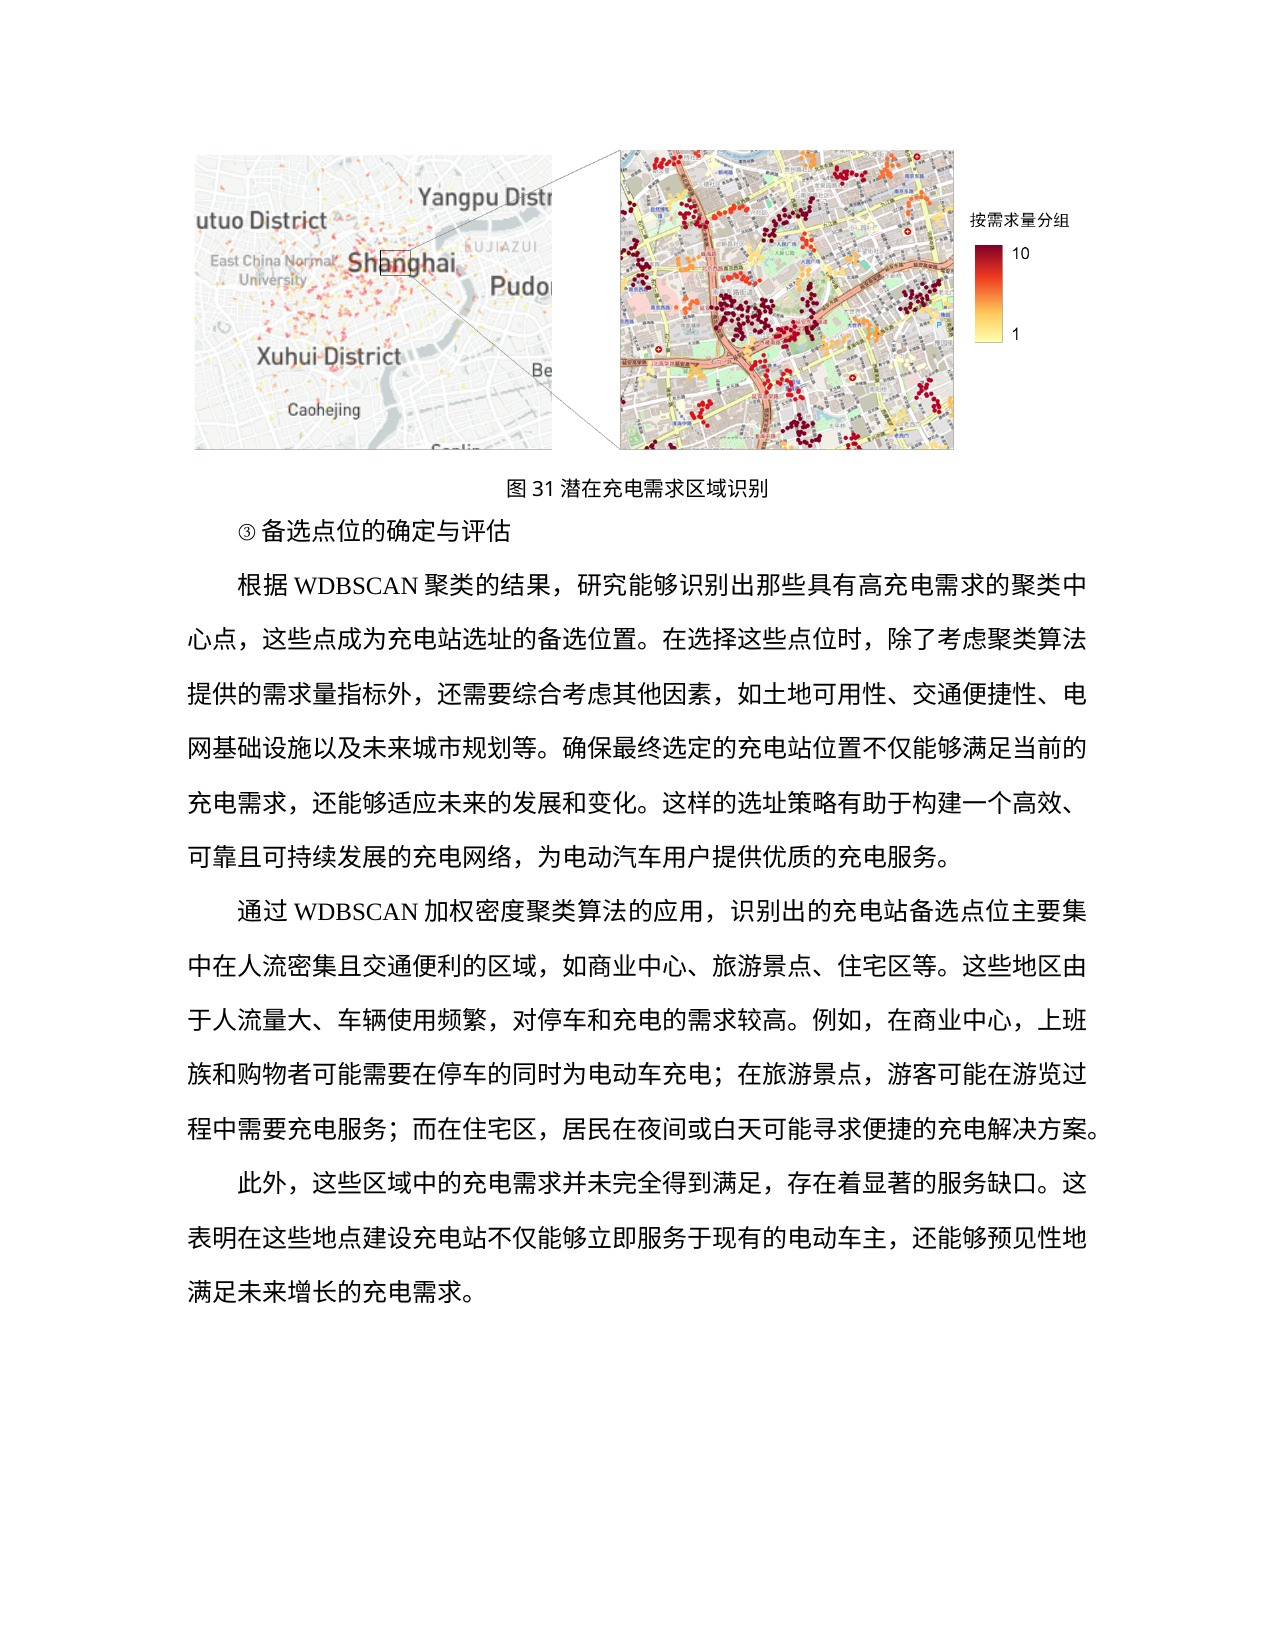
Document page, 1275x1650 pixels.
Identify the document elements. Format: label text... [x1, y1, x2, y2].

picture [194, 150, 1081, 450]
text 此外，这些区域中的充电需求并未完全得到满足，存在着显著的服务缺口。这表明在这些地点建设充电站不仅能够立即服务于现有的电动车主，还能够预见性地满足未来增长的充电需求。 [187, 1164, 1087, 1309]
text 根据WDBSCAN聚类的结果，研究能够识别出那些具有高充电需求的聚类中心点，这些点成为充电站选址的备选位置。在选择这些点位时，除了考虑聚类算法提供的需求量指标外，还需要综合考虑其他因素，如土地可用性、交通便捷性、电网基础设施以及未来城市规划等。确保最终选定的充电站位置不仅能够满足当前的充电需求，还能够适应未来的发展和变化。这样的选址策略有助于构建一个高效、可靠且可持续发展的充电网络，为电动汽车用户提供优质的充电服务。 [187, 566, 1087, 874]
text ③备选点位的确定与评估 [187, 511, 1087, 547]
text 通过WDBSCAN加权密度聚类算法的应用，识别出的充电站备选点位主要集中在人流密集且交通便利的区域，如商业中心、旅游景点、住宅区等。这些地区由于人流量大、车辆使用频繁，对停车和充电的需求较高。例如，在商业中心，上班族和购物者可能需要在停车的同时为电动车充电；在旅游景点，游客可能在游览过程中需要充电服务；而在住宅区，居民在夜间或白天可能寻求便捷的充电解决方案。 [187, 892, 1087, 1146]
